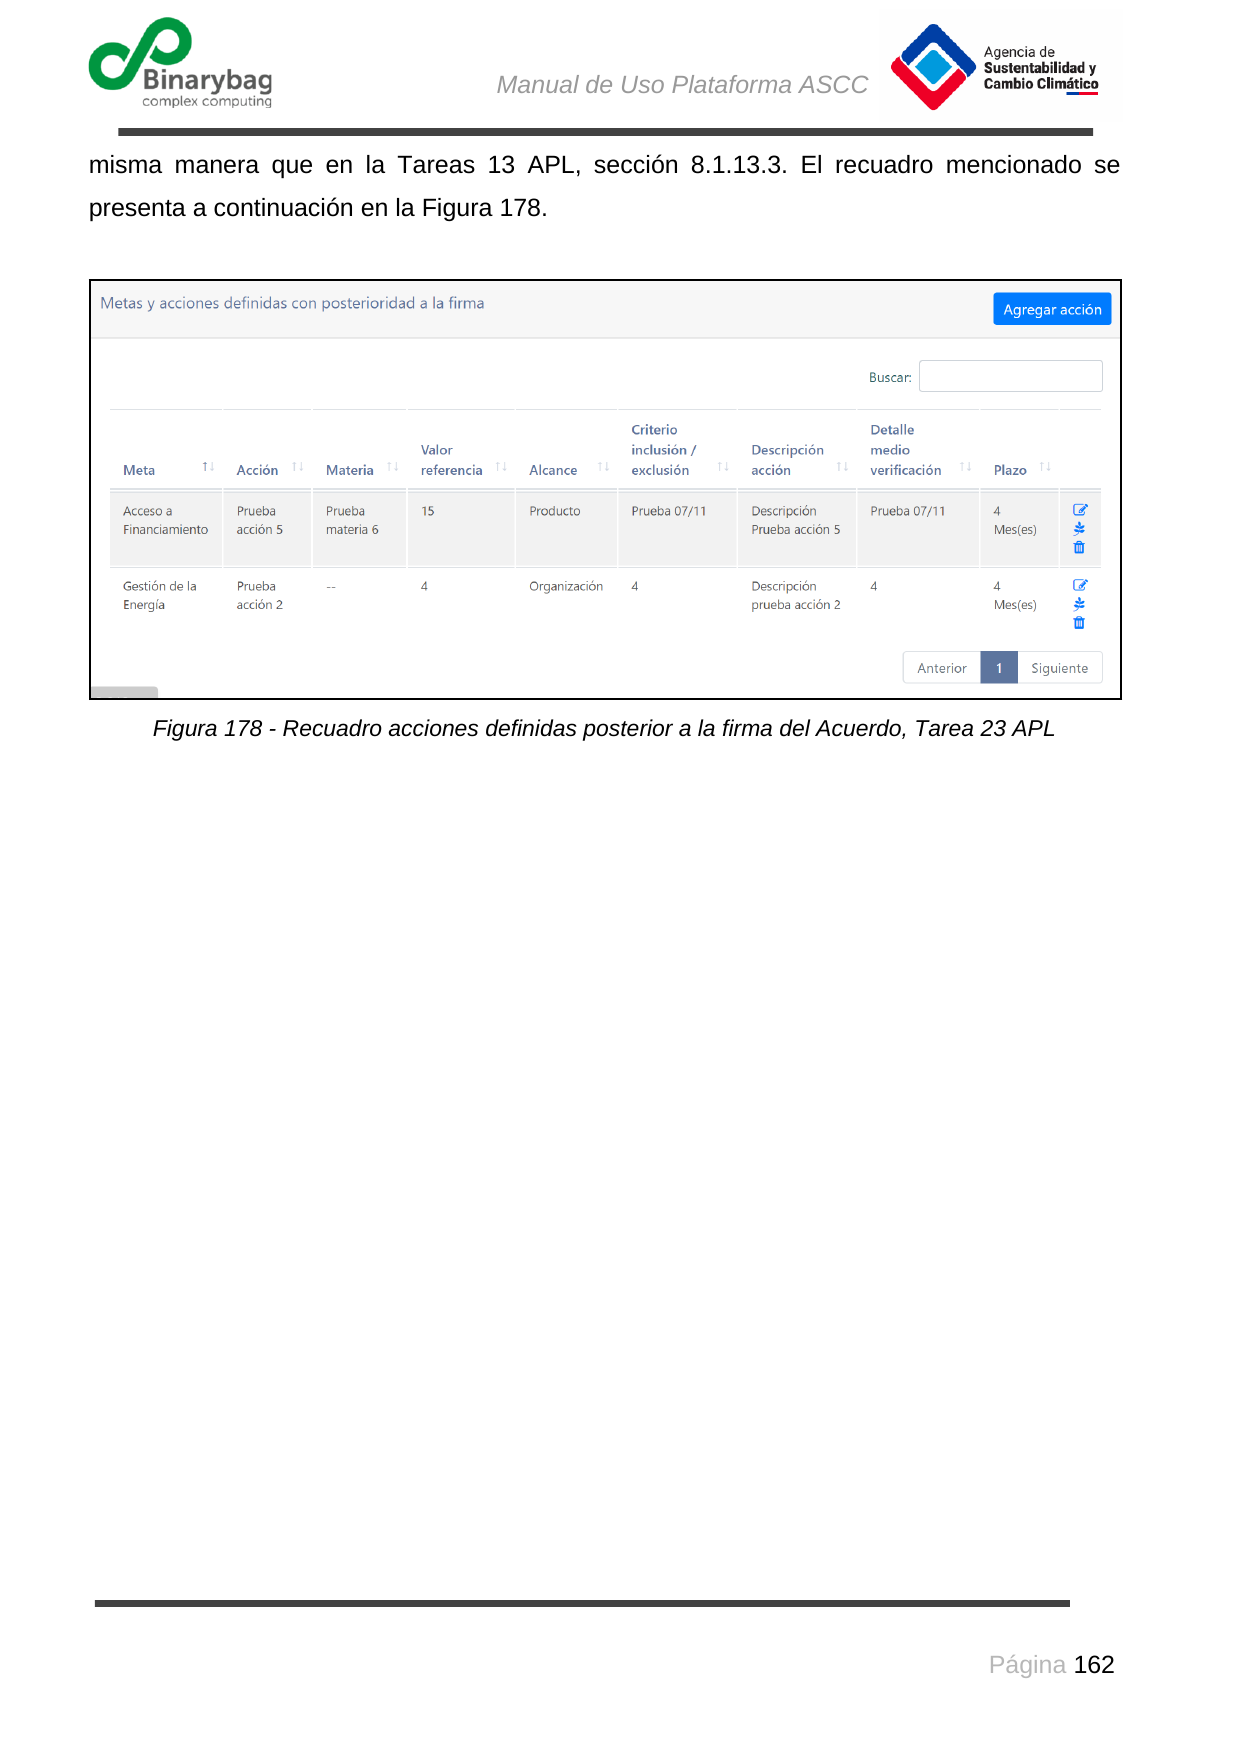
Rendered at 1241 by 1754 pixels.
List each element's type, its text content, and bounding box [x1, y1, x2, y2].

picture [878, 9, 1123, 122]
text Figura 178 - Recuadro acciones definidas posterior a la firma del Acuerdo, Tarea 23 APL [88, 714, 1122, 741]
picture [91, 281, 1120, 698]
picture [94, 1600, 1070, 1607]
picture [88, 17, 272, 108]
picture [118, 128, 1094, 136]
